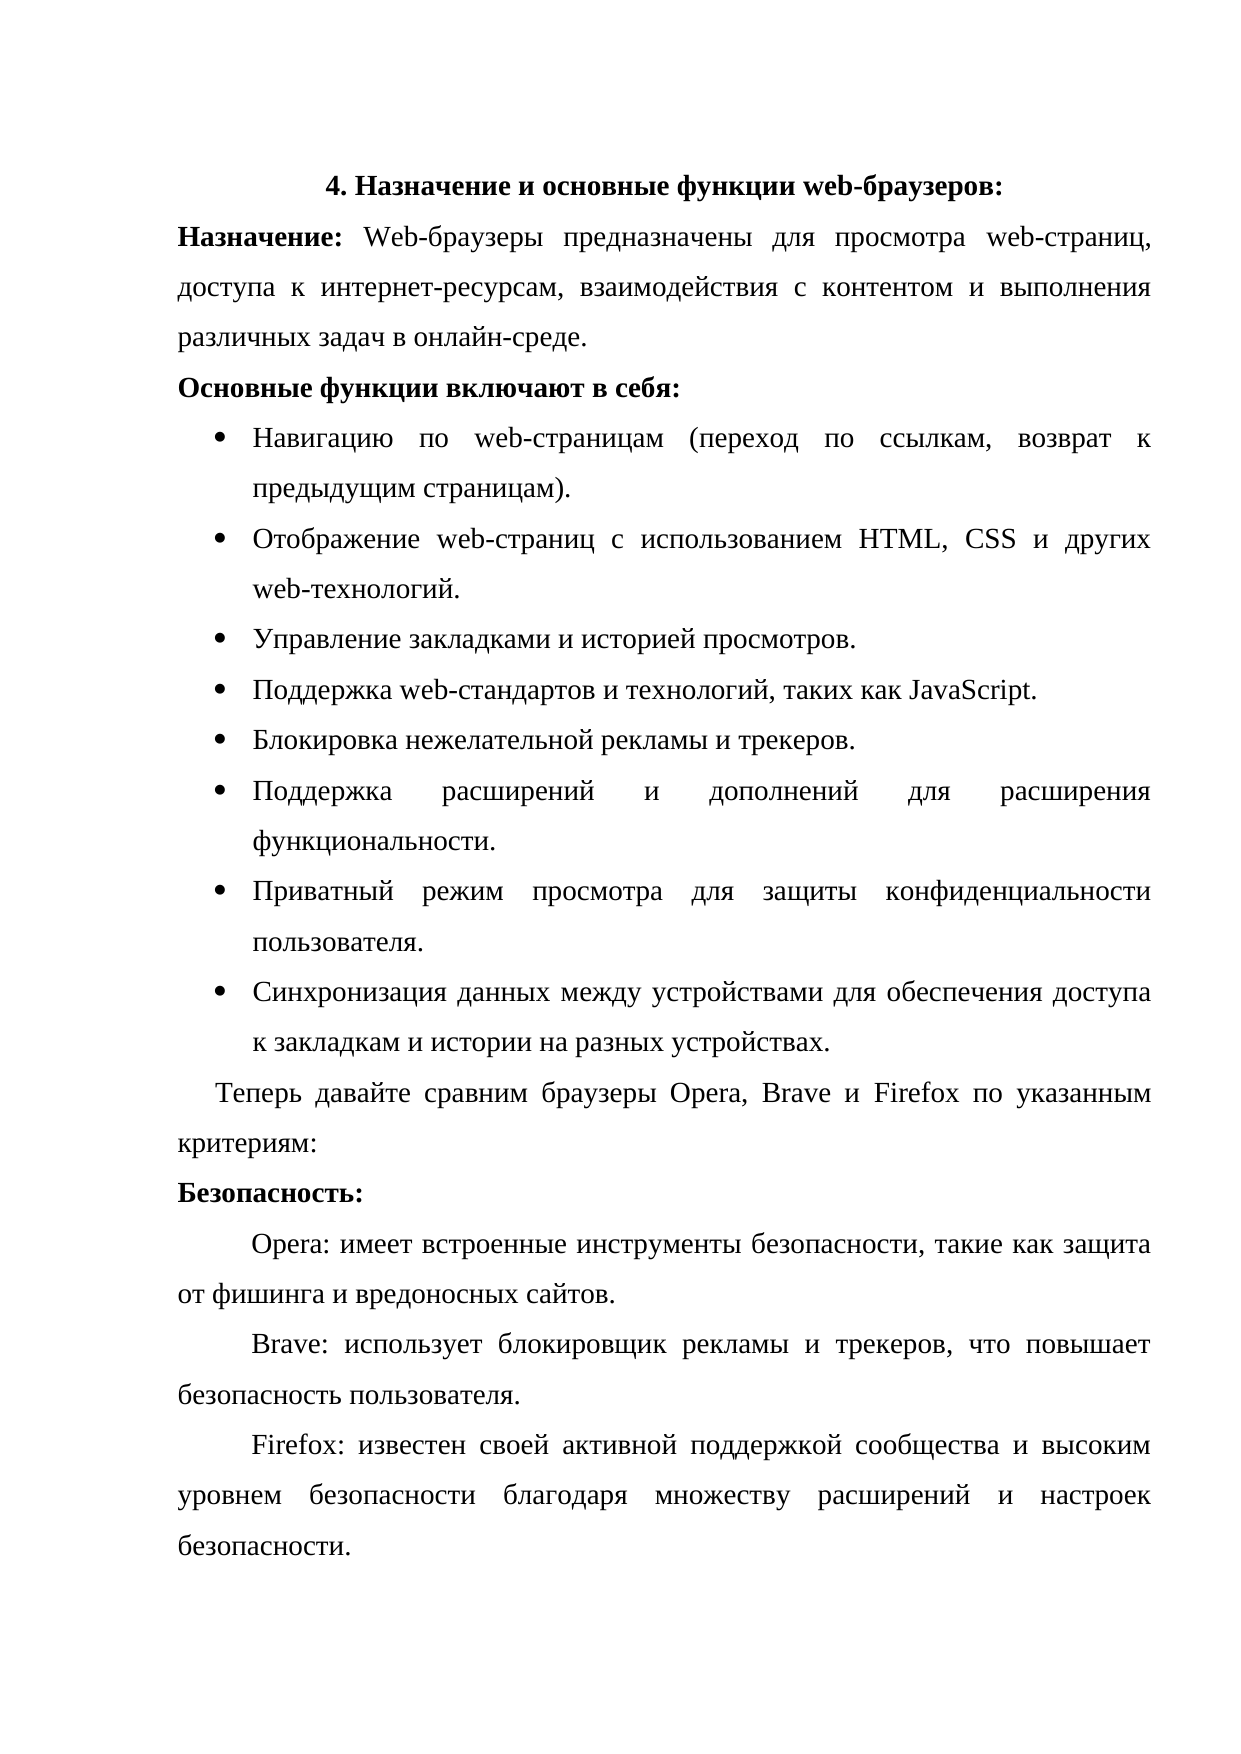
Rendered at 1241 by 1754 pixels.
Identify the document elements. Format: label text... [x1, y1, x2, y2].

list Управление закладками и историей просмотров. [215, 621, 1152, 655]
list Отображение web-страниц с использованием HTML, CSS и других web-технологий. [215, 521, 1152, 605]
text 4. Назначение и основные функции web-браузеров: [177, 168, 1152, 202]
text Безопасность: [177, 1176, 1152, 1209]
list Поддержка web-стандартов и технологий, таких как JavaScript. [215, 672, 1152, 706]
list Приватный режим просмотра для защиты конфиденциальности пользователя. [215, 873, 1152, 957]
text Теперь давайте сравним браузеры Opera, Brave и Firefox по указанным критериям: [177, 1075, 1152, 1159]
text Opera: имеет встроенные инструменты безопасности, такие как защита от фишинга и вредоносных сайтов. [177, 1226, 1152, 1310]
list Навигацию по web-страницам (переход по ссылкам, возврат к предыдущим страницам). [215, 420, 1152, 504]
text Brave: использует блокировщик рекламы и трекеров, что повышает безопасность пользователя. [177, 1326, 1152, 1410]
text Firefox: известен своей активной поддержкой сообщества и высоким уровнем безопасности благодаря множеству расширений и настроек безопасности. [177, 1427, 1152, 1561]
list Поддержка расширений и дополнений для расширения функциональности. [215, 773, 1152, 857]
text Основные функции включают в себя: [177, 370, 1152, 403]
list Синхронизация данных между устройствами для обеспечения доступа к закладкам и истории на разных устройствах. [215, 974, 1152, 1058]
text Назначение: Web-браузеры предназначены для просмотра web-страниц, доступа к интернет-ресурсам, взаимодействия с контентом и выполнения различных задач в онлайн-среде. [177, 219, 1152, 353]
list Блокировка нежелательной рекламы и трекеров. [215, 722, 1152, 756]
